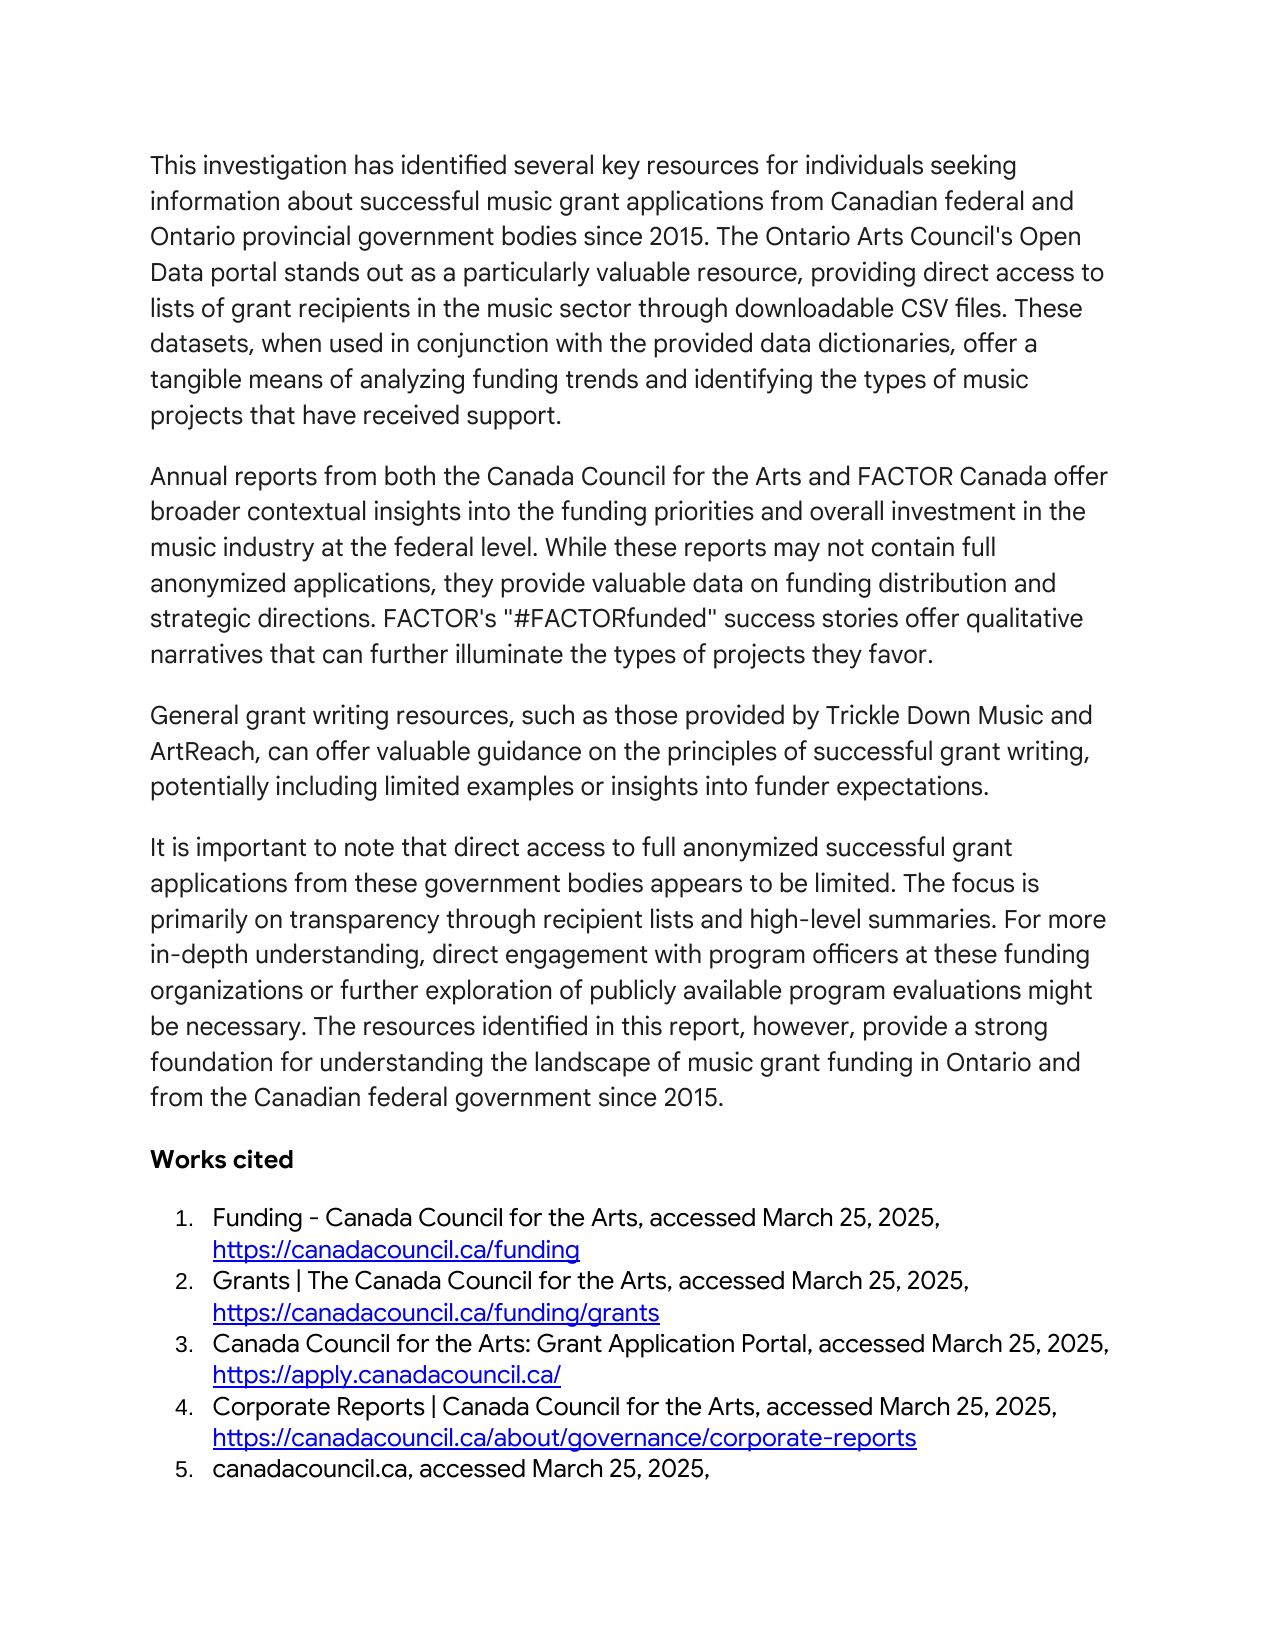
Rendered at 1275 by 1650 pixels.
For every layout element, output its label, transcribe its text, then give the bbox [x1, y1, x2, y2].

list Corporate Reports | Canada Council for the Arts, accessed March 25, 2025, https://canadacouncil.ca/about/governance/corporate-reports [175, 1391, 1125, 1453]
list Funding - Canada Council for the Arts, accessed March 25, 2025, https://canadacouncil.ca/funding [175, 1203, 1125, 1265]
subtitle Works cited [150, 1145, 1125, 1176]
list Grants | The Canada Council for the Arts, accessed March 25, 2025, https://canadacouncil.ca/funding/grants [175, 1265, 1125, 1328]
list Canada Council for the Arts: Grant Application Portal, accessed March 25, 2025, https://apply.canadacouncil.ca/ [175, 1328, 1125, 1391]
text It is important to note that direct access to full anonymized successful grant applications from these government bodies appears to be limited. The focus is primarily on transparency through recipient lists and high-level summaries. For more in-depth understanding, direct engagement with program officers at these funding organizations or further exploration of publicly available program evaluations might be necessary. The resources identified in this report, however, provide a strong foundation for understanding the landscape of music grant funding in Ontario and from the Canadian federal government since 2015. [150, 832, 1125, 1114]
text This investigation has identified several key resources for individuals seeking information about successful music grant applications from Canadian federal and Ontario provincial government bodies since 2015. The Ontario Arts Council's Open Data portal stands out as a particularly valuable resource, providing direct access to lists of grant recipients in the music sector through downloadable CSV files. These datasets, when used in conjunction with the provided data dictionaries, offer a tangible means of analyzing funding trends and identifying the types of music projects that have received support. [150, 150, 1125, 431]
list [175, 1453, 1125, 1485]
text General grant writing resources, such as those provided by Trickle Down Music and ArtReach, can offer valuable guidance on the principles of successful grant writing, potentially including limited examples or insights into funder expectations. [150, 700, 1125, 803]
text Annual reports from both the Canada Council for the Arts and FACTOR Canada offer broader contextual insights into the funding priorities and overall investment in the music industry at the federal level. While these reports may not contain full anonymized applications, they provide valuable data on funding distribution and strategic directions. FACTOR's "#FACTORfunded" success stories offer qualitative narratives that can further illuminate the types of projects they favor. [150, 461, 1125, 671]
